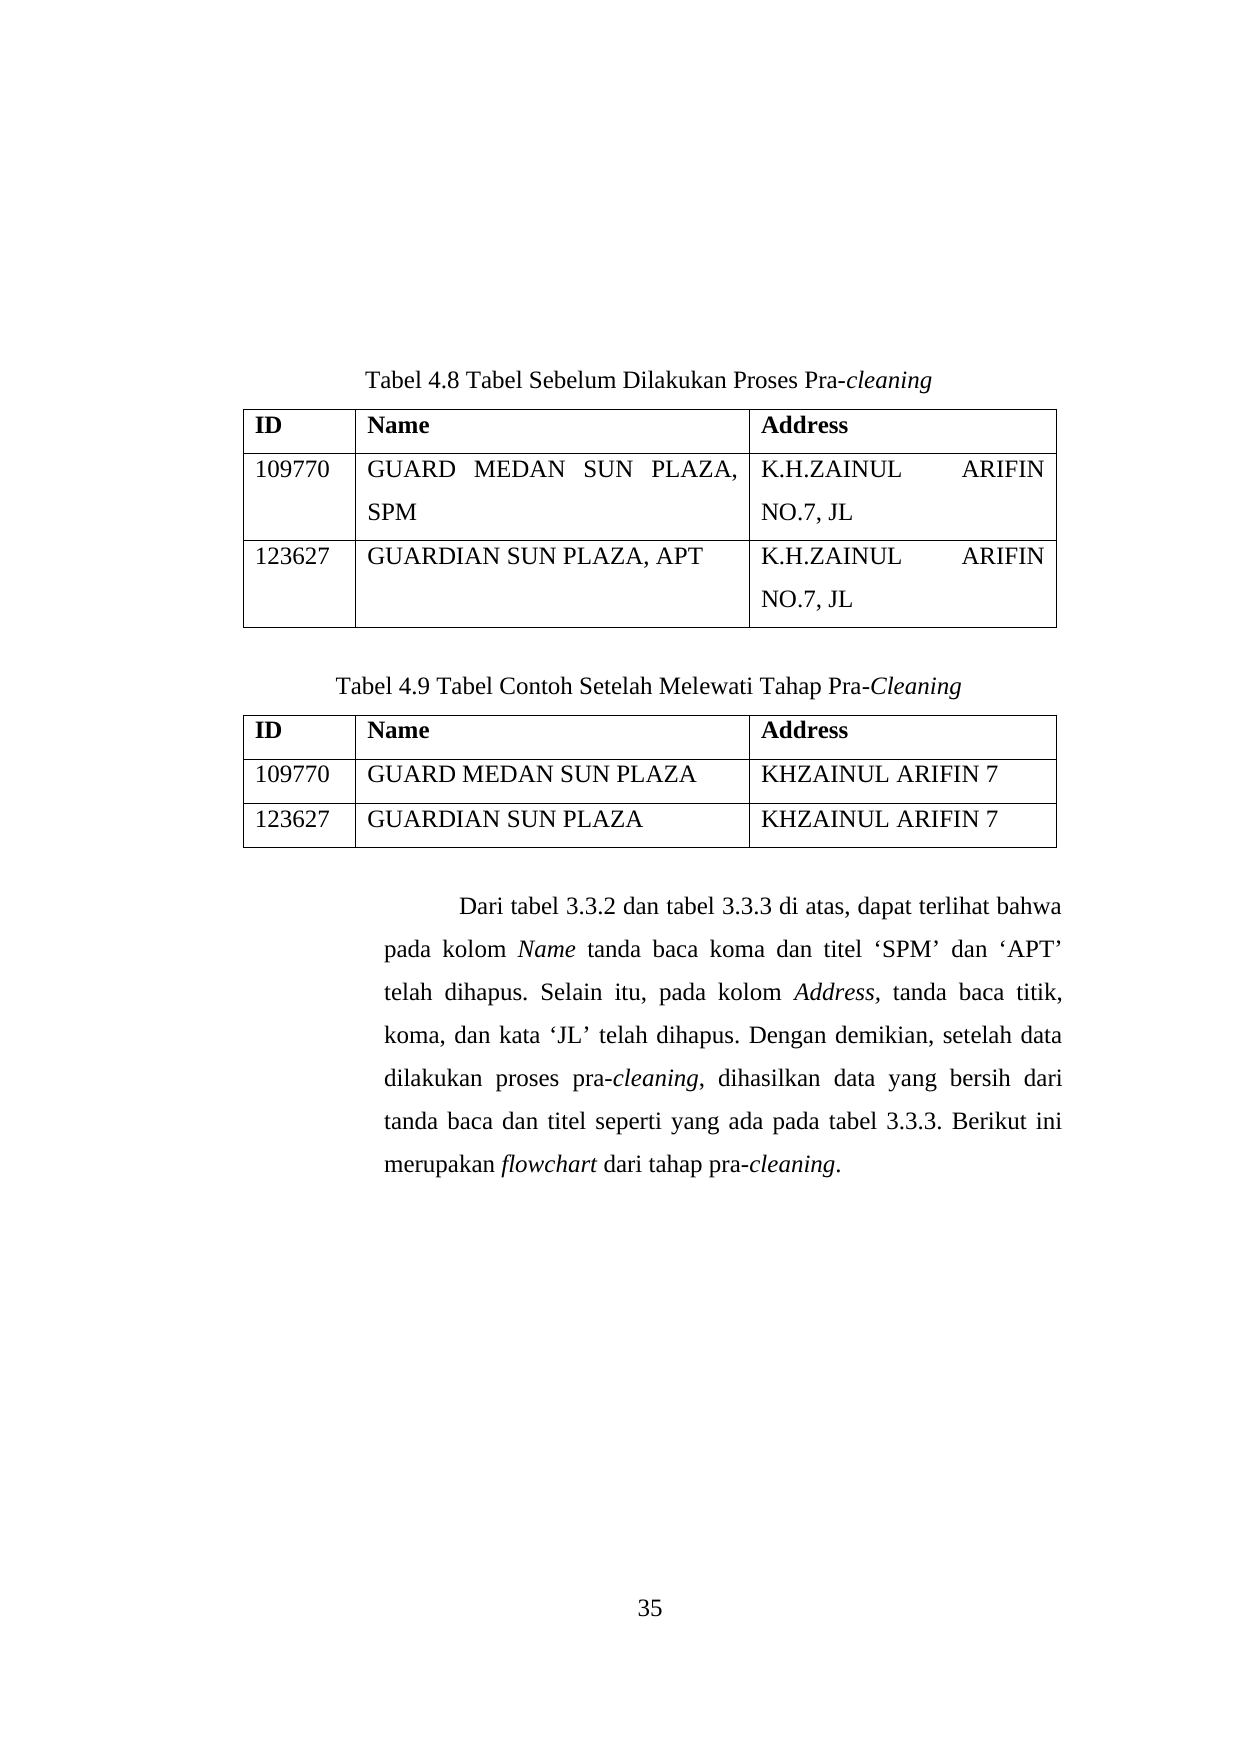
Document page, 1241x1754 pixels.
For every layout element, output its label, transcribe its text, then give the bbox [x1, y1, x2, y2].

text Dari tabel 3.3.2 dan tabel 3.3.3 di atas, dapat terlihat bahwa pada kolom Name tanda baca koma dan titel ‘SPM’ dan ‘APT’ telah dihapus. Selain itu, pada kolom Address, tanda baca titik, koma, dan kata ‘JL’ telah dihapus. Dengan demikian, setelah data dilakukan proses pra-cleaning, dihasilkan data yang bersih dari tanda baca dan titel seperti yang ada pada tabel 3.3.3. Berikut ini merupakan flowchart dari tahap pra-cleaning. [384, 891, 1063, 1178]
table_cell KHZAINUL ARIFIN 7 [750, 804, 1056, 847]
table_header Name [356, 716, 749, 758]
table_cell GUARD MEDAN SUN PLAZA [356, 760, 749, 803]
table_cell K.H.ZAINUL ARIFIN NO.7, JL [750, 454, 1056, 540]
table_header Address [750, 410, 1056, 453]
table_header Address [750, 716, 1056, 758]
table_header ID [244, 716, 355, 758]
table_cell K.H.ZAINUL ARIFIN NO.7, JL [750, 541, 1056, 627]
table_cell KHZAINUL ARIFIN 7 [750, 760, 1056, 803]
table_header Name [356, 410, 749, 453]
table_cell 123627 [244, 804, 355, 847]
table_cell GUARDIAN SUN PLAZA, APT [356, 541, 749, 627]
table_cell GUARD MEDAN SUN PLAZA, SPM [356, 454, 749, 540]
table_cell GUARDIAN SUN PLAZA [356, 804, 749, 847]
table_cell 109770 [244, 760, 355, 803]
table_cell 109770 [244, 454, 355, 540]
table_header ID [244, 410, 355, 453]
table_cell 123627 [244, 541, 355, 627]
